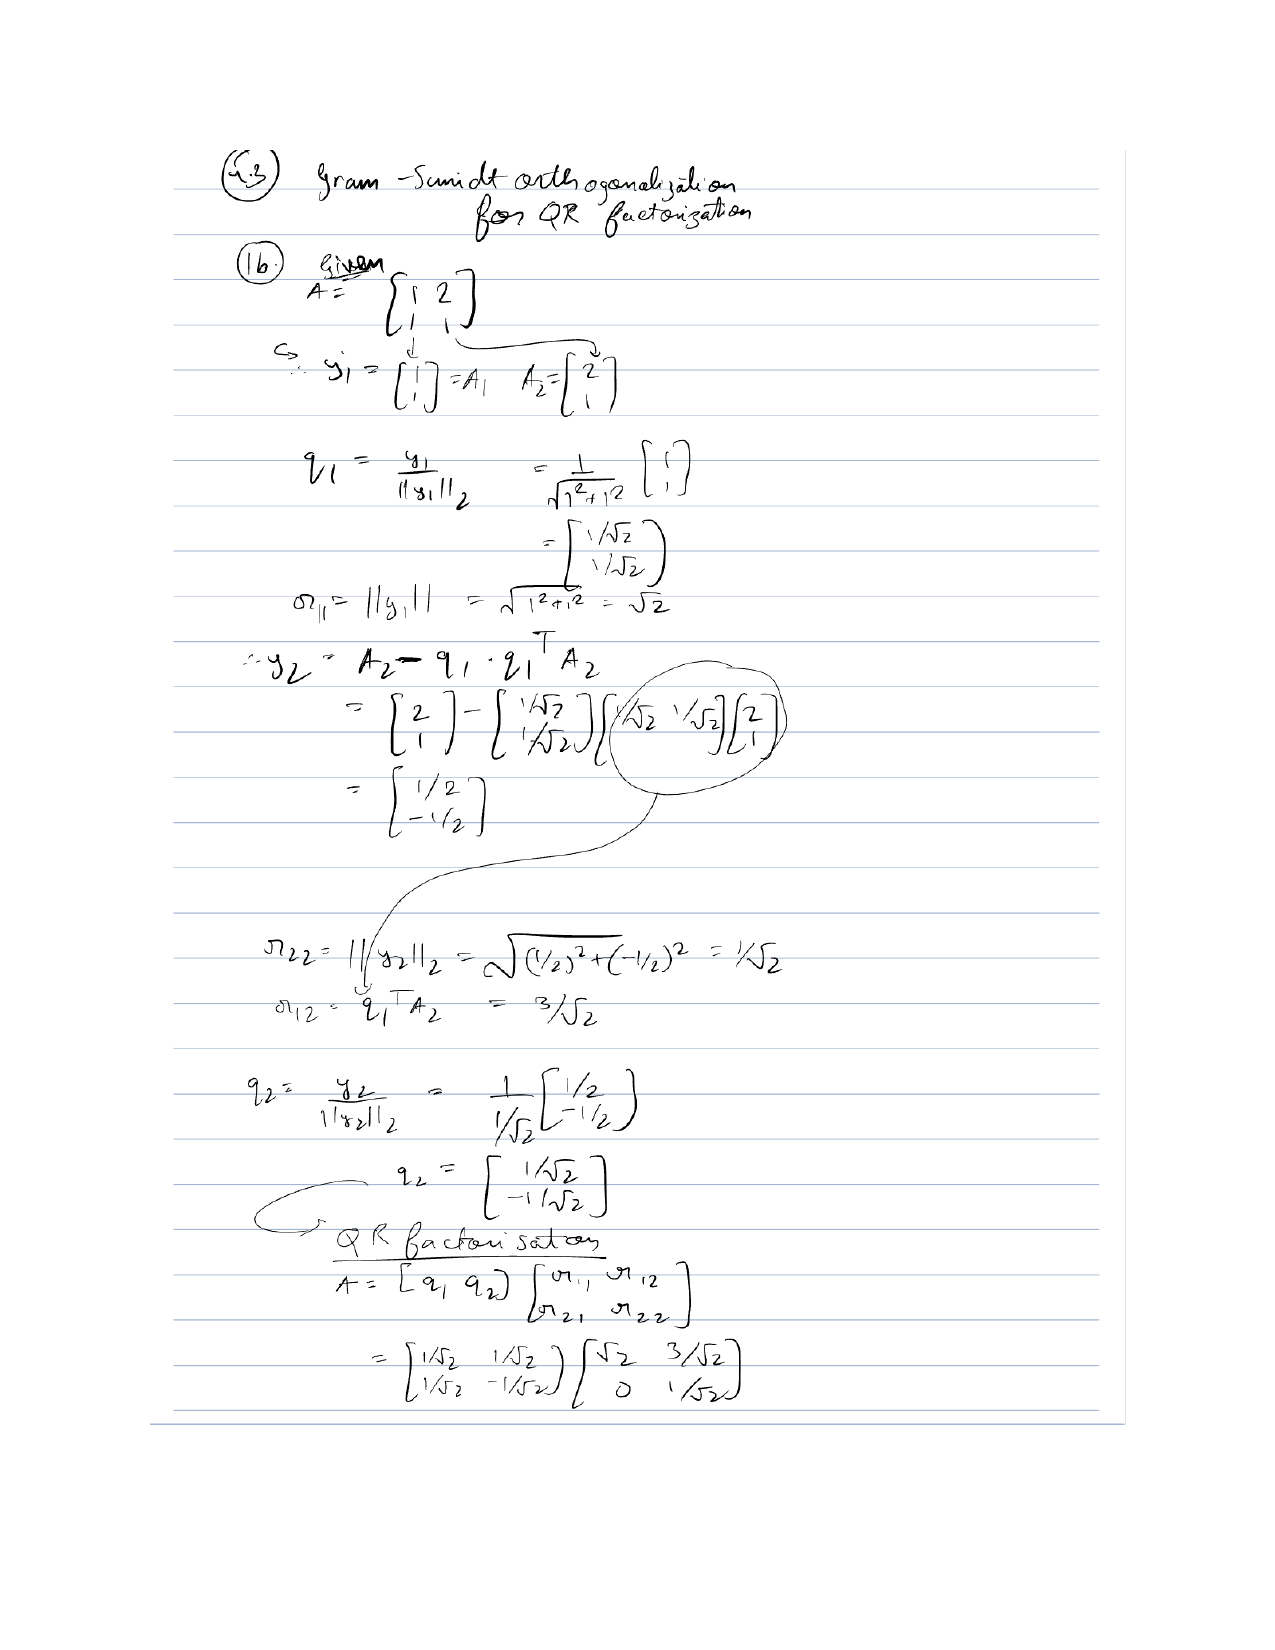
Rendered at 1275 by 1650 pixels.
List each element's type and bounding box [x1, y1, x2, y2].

picture [150, 150, 1125, 1425]
